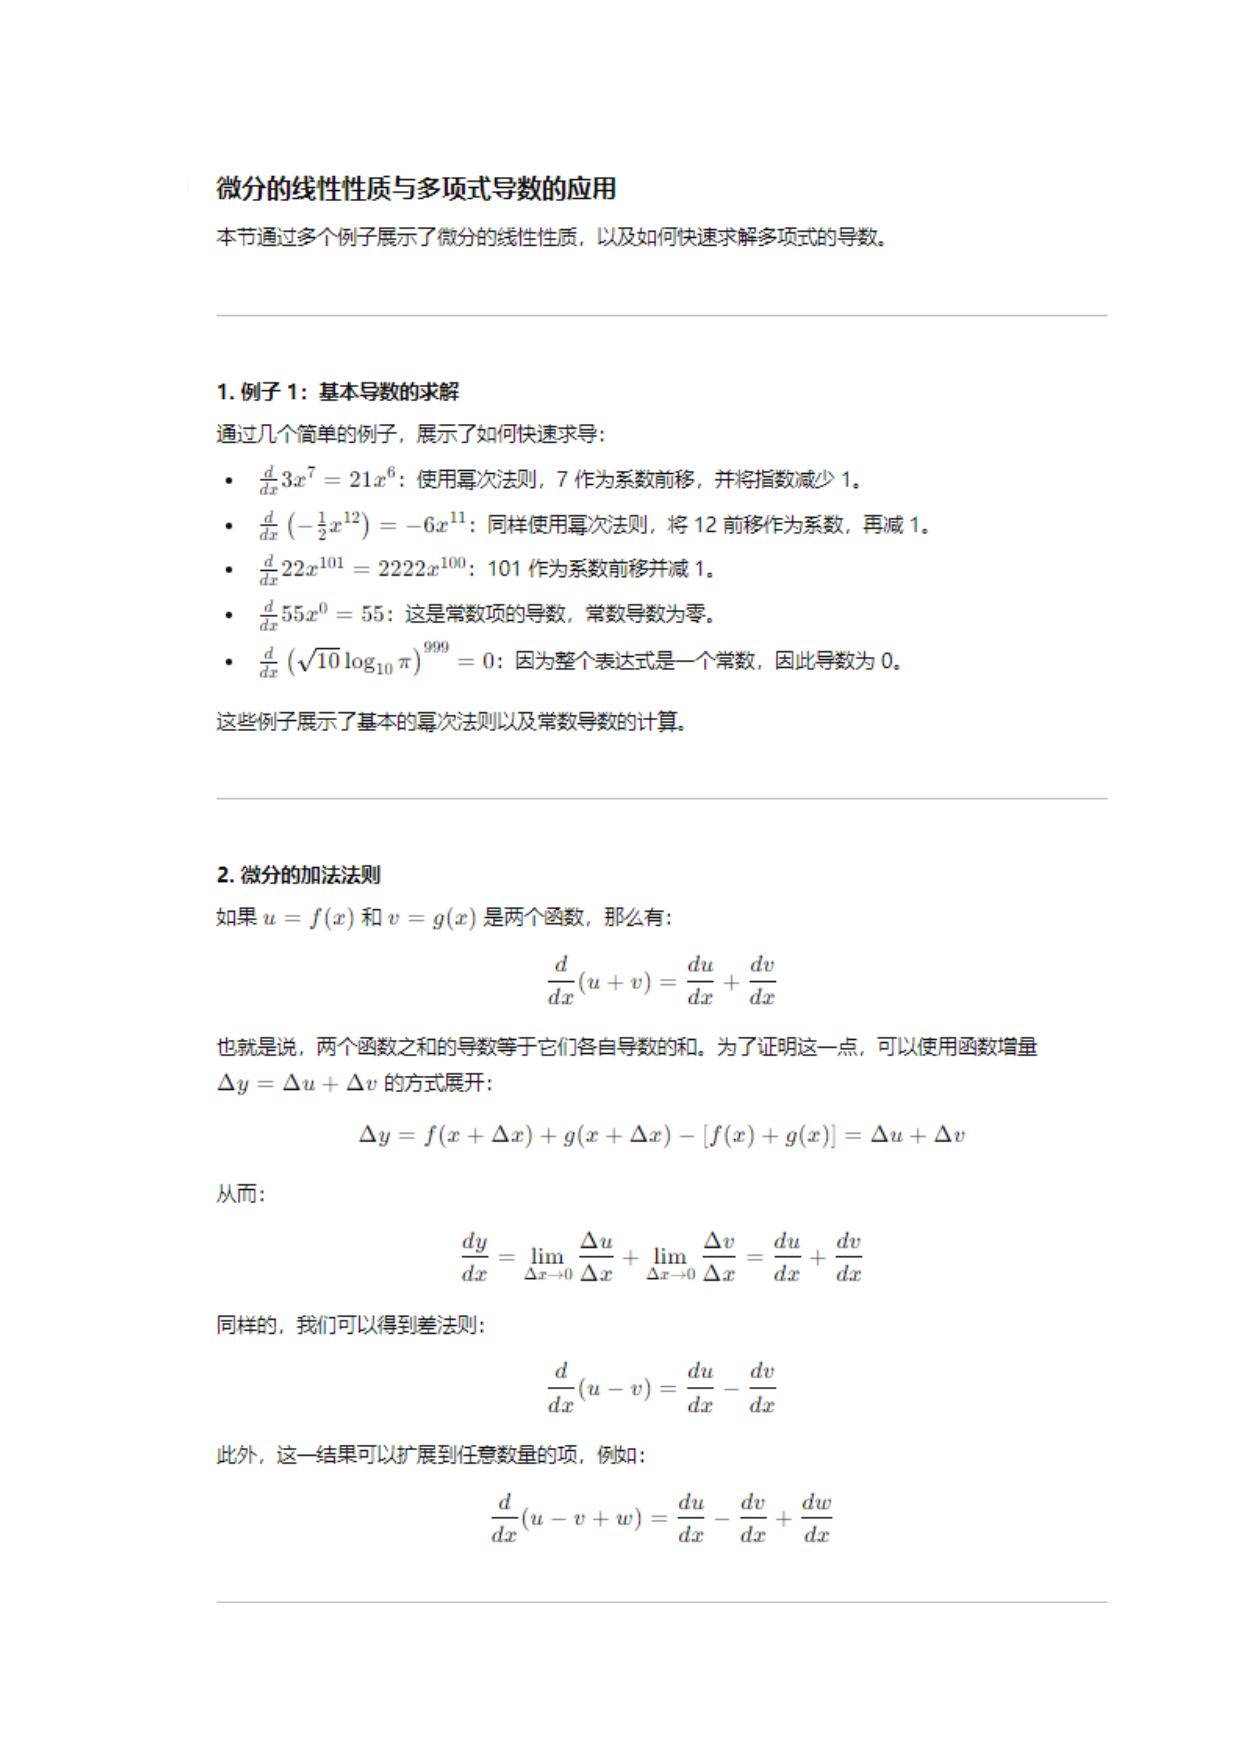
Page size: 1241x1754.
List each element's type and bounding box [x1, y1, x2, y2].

picture [187, 151, 1241, 1603]
